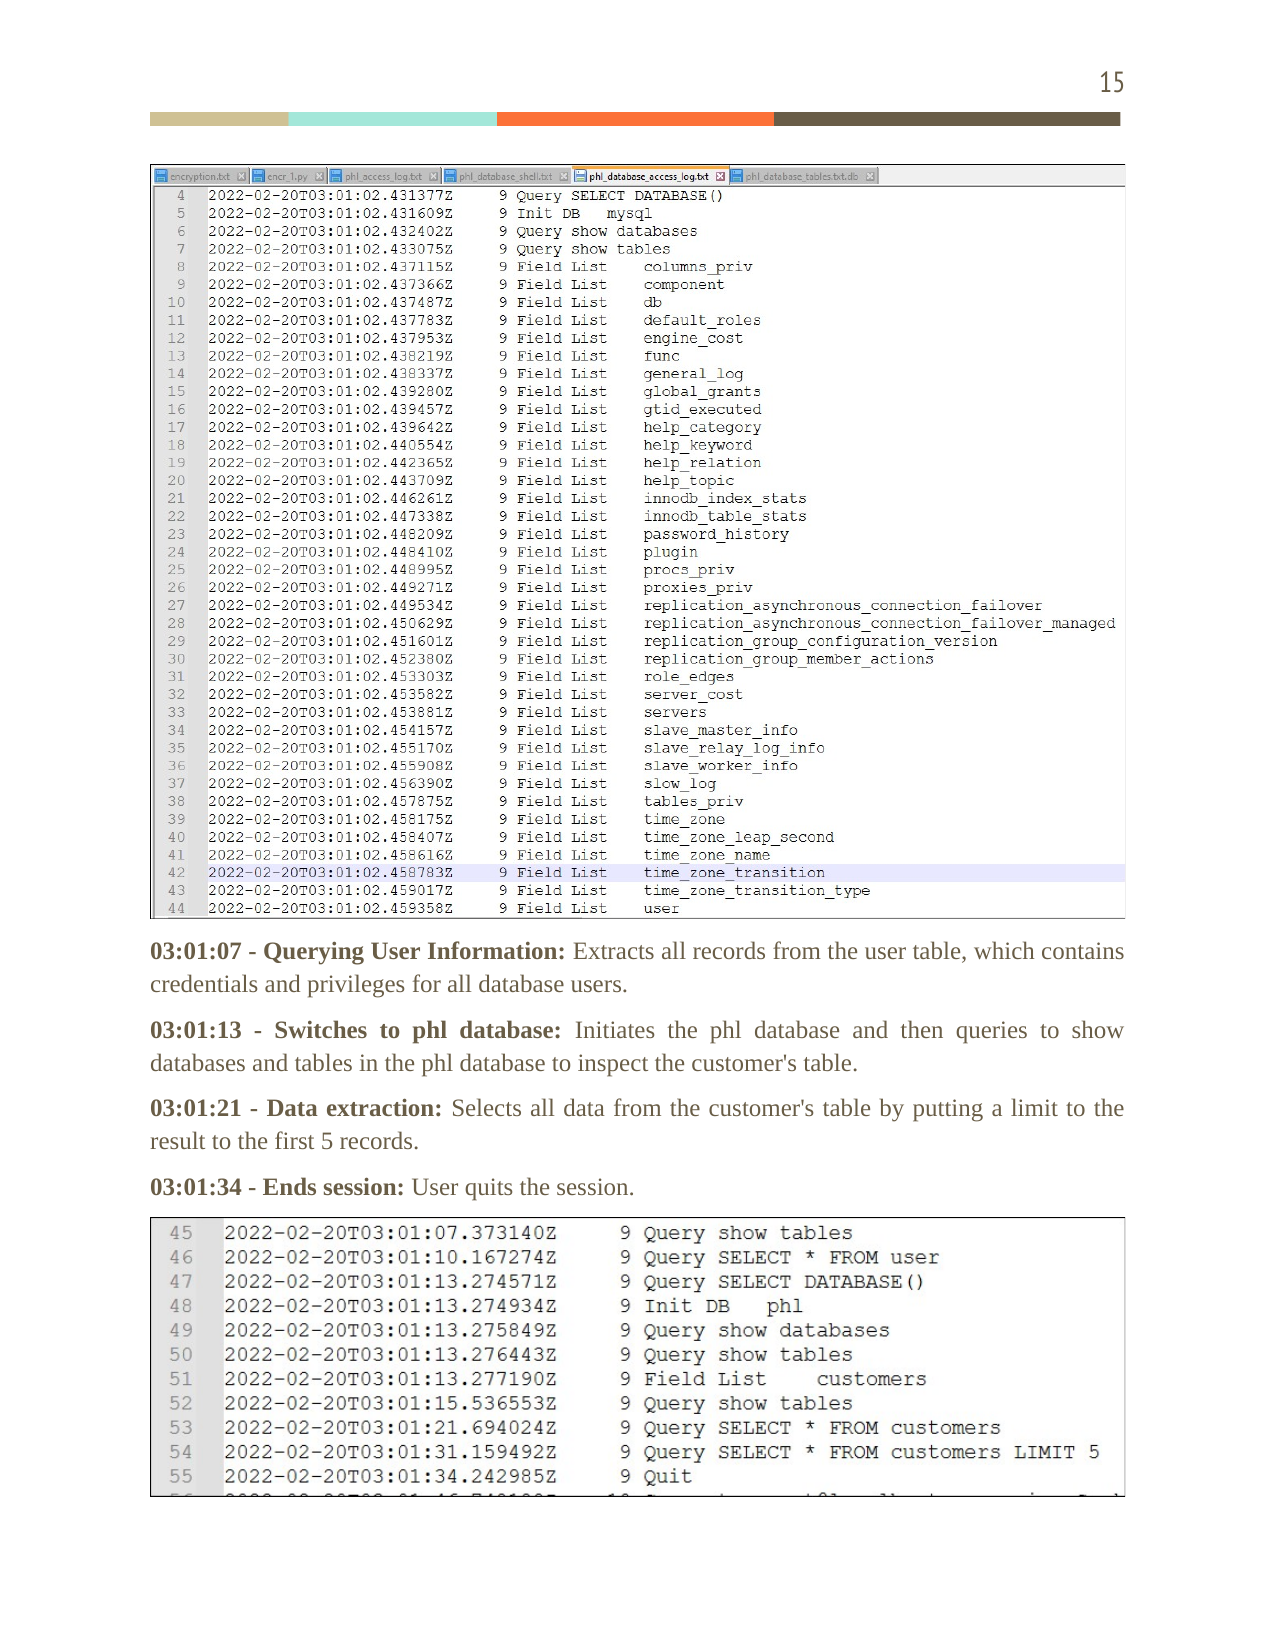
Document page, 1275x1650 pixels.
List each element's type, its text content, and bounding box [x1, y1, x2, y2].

picture [150, 1217, 1125, 1497]
text 03:01:07 - Querying User Information: Extracts all records from the user table, which contains credentials and privileges for all database users. [150, 936, 1125, 998]
text 03:01:13 - Switches to phl database: Initiates the phl database and then queries to show databases and tables in the phl database to inspect the customer's table. [150, 1015, 1125, 1076]
text 03:01:21 - Data extraction: Selects all data from the customer's table by putting a limit to the result to the first 5 records. [150, 1093, 1125, 1155]
text 03:01:34 - Ends session: User quits the session. [150, 1172, 1125, 1201]
picture [150, 164, 1125, 919]
picture [150, 112, 1121, 126]
